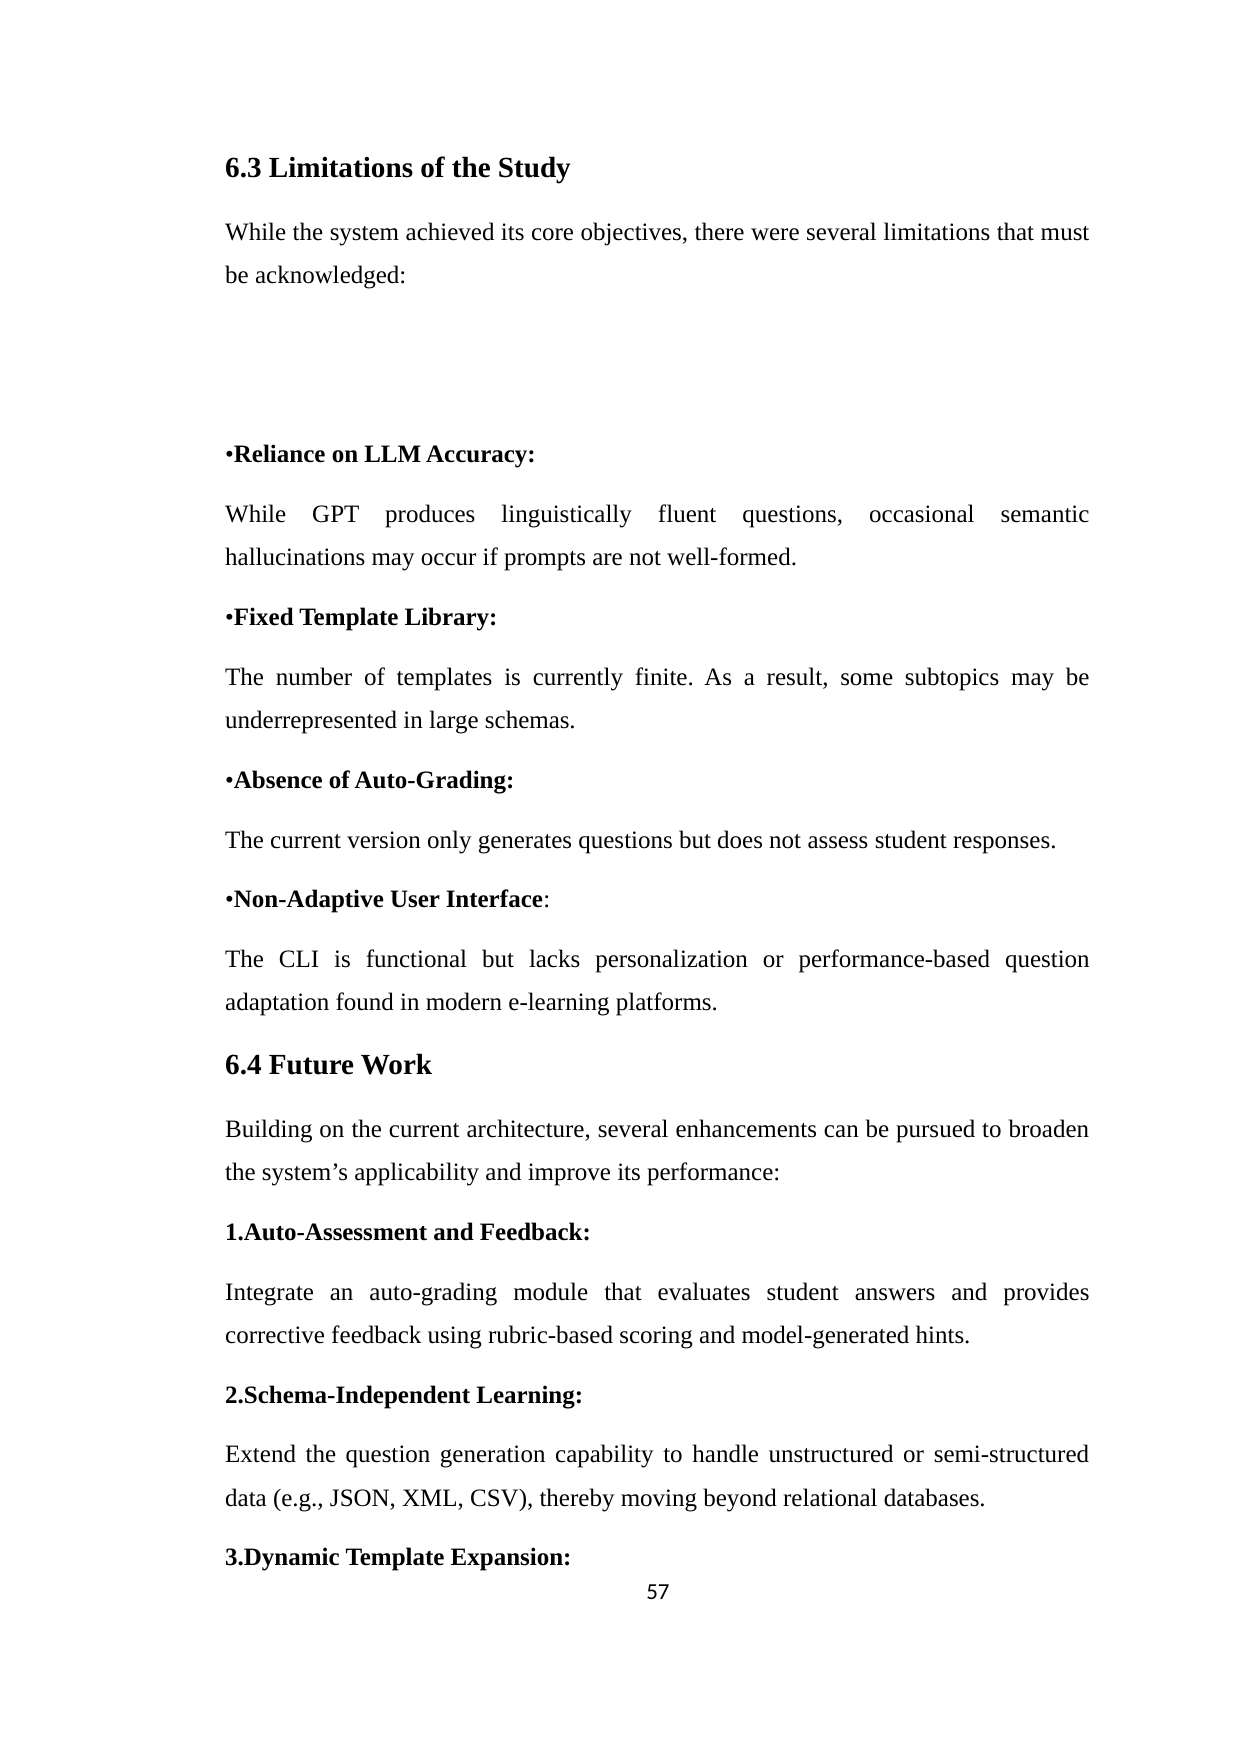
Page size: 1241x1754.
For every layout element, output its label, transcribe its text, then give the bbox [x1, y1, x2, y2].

text •Non-Adaptive User Interface: [225, 884, 1090, 913]
text •Reliance on LLM Accuracy: [225, 439, 1090, 468]
text 3.Dynamic Template Expansion: [225, 1542, 1090, 1571]
text While GPT produces linguistically fluent questions, occasional semantic hallucinations may occur if prompts are not well-formed. [225, 499, 1090, 571]
text The CLI is functional but lacks personalization or performance-based question adaptation found in modern e-learning platforms. [225, 944, 1090, 1016]
text While the system achieved its core objectives, there were several limitations that must be acknowledged: [225, 217, 1090, 289]
text 1.Auto-Assessment and Feedback: [225, 1217, 1090, 1246]
text Extend the question generation capability to handle unstructured or semi-structured data (e.g., JSON, XML, CSV), thereby moving beyond relational databases. [225, 1439, 1090, 1511]
text 2.Schema-Independent Learning: [225, 1380, 1090, 1408]
text 6.4 Future Work [225, 1047, 1090, 1081]
text Building on the current architecture, several enhancements can be pursued to broaden the system’s applicability and improve its performance: [225, 1114, 1090, 1186]
text Integrate an auto-grading module that evaluates student answers and provides corrective feedback using rubric-based scoring and model-generated hints. [225, 1277, 1090, 1349]
text The number of templates is currently finite. As a result, some subtopics may be underrepresented in large schemas. [225, 662, 1090, 734]
text •Fixed Template Library: [225, 602, 1090, 631]
text 6.3 Limitations of the Study [225, 150, 1090, 183]
text •Absence of Auto-Grading: [225, 765, 1090, 794]
text The current version only generates questions but does not assess student responses. [225, 825, 1090, 853]
